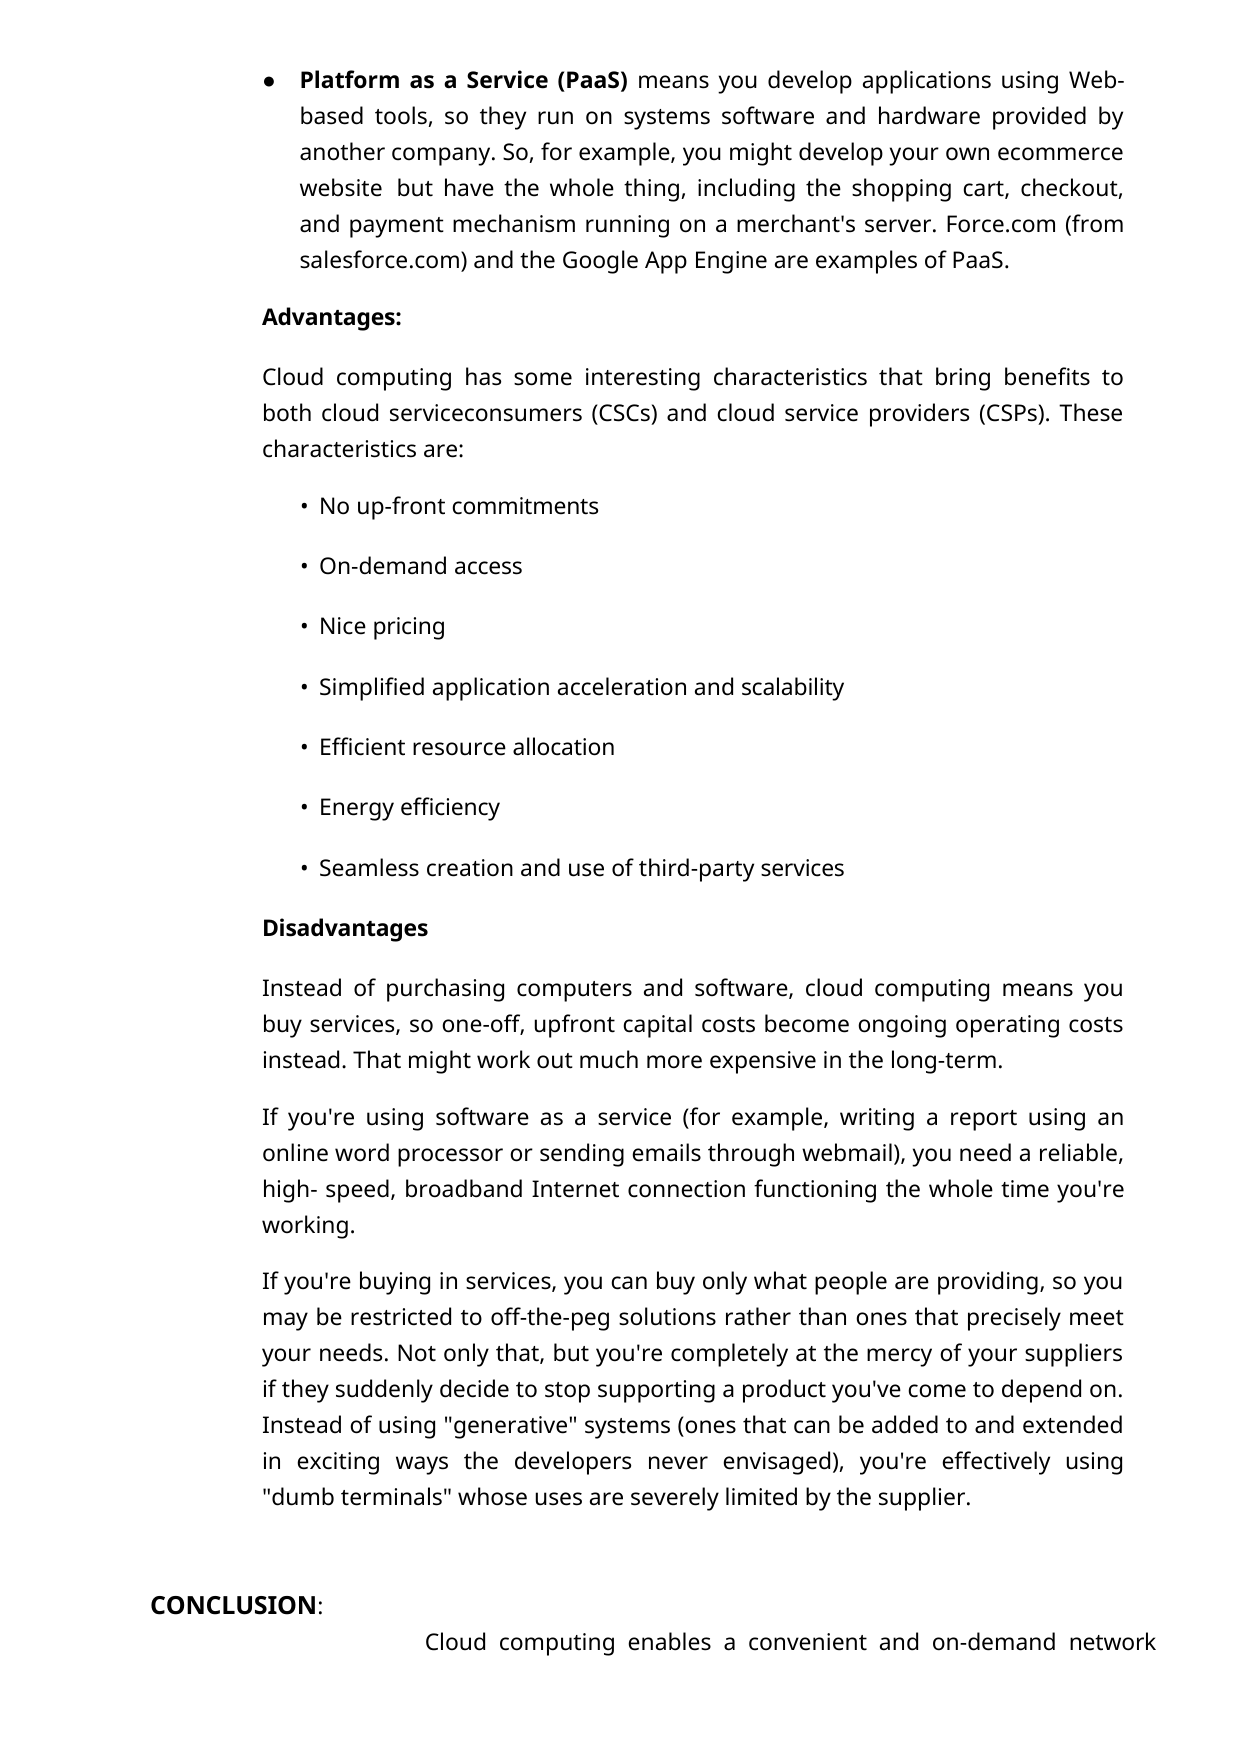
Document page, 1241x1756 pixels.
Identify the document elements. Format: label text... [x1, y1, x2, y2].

list On-demand access [300, 550, 1240, 581]
subtitle Advantages: [262, 301, 1240, 332]
text Cloud computing enables a convenient and on-demand network [424, 1626, 1240, 1657]
list Seamless creation and use of third-party services [300, 851, 1240, 883]
list Nice pricing [300, 610, 1240, 641]
text Cloud computing has some interesting characteristics that bring benefits to both cloud serviceconsumers (CSCs) and cloud service providers (CSPs). These characteristics are: [262, 361, 1125, 464]
list No up-front commitments [300, 489, 1240, 521]
list Platform as a Service (PaaS) means you develop applications using Web-based tools, so they run on systems software and hardware provided by another company. So, for example, you might develop your own ecommerce website but have the whole thing, including the shopping cart, checkout, and payment mechanism running on a merchant's server. Force.com (from salesforce.com) and the Google App Engine are examples of PaaS. [262, 64, 1125, 275]
subtitle CONCLUSION: [150, 1587, 1240, 1621]
list Simplified application acceleration and scalability [300, 671, 1240, 702]
list Efficient resource allocation [300, 731, 1240, 762]
subtitle Disadvantages [262, 912, 1240, 943]
text Instead of purchasing computers and software, cloud computing means you buy services, so one-off, upfront capital costs become ongoing operating costs instead. That might work out much more expensive in the long-term. [262, 972, 1125, 1075]
list Energy efficiency [300, 791, 1240, 822]
text If you're buying in services, you can buy only what people are providing, so you may be restricted to off-the-peg solutions rather than ones that precisely meet your needs. Not only that, but you're completely at the mercy of your suppliers if they suddenly decide to stop supporting a product you've come to depend on. Instead of using "generative" systems (ones that can be added to and extended in exciting ways the developers never envisaged), you're effectively using "dumb terminals" whose uses are severely limited by the supplier. [262, 1265, 1125, 1512]
text If you're using software as a service (for example, writing a report using an online word processor or sending emails through webmail), you need a reliable, high- speed, broadband Internet connection functioning the whole time you're working. [262, 1101, 1125, 1240]
